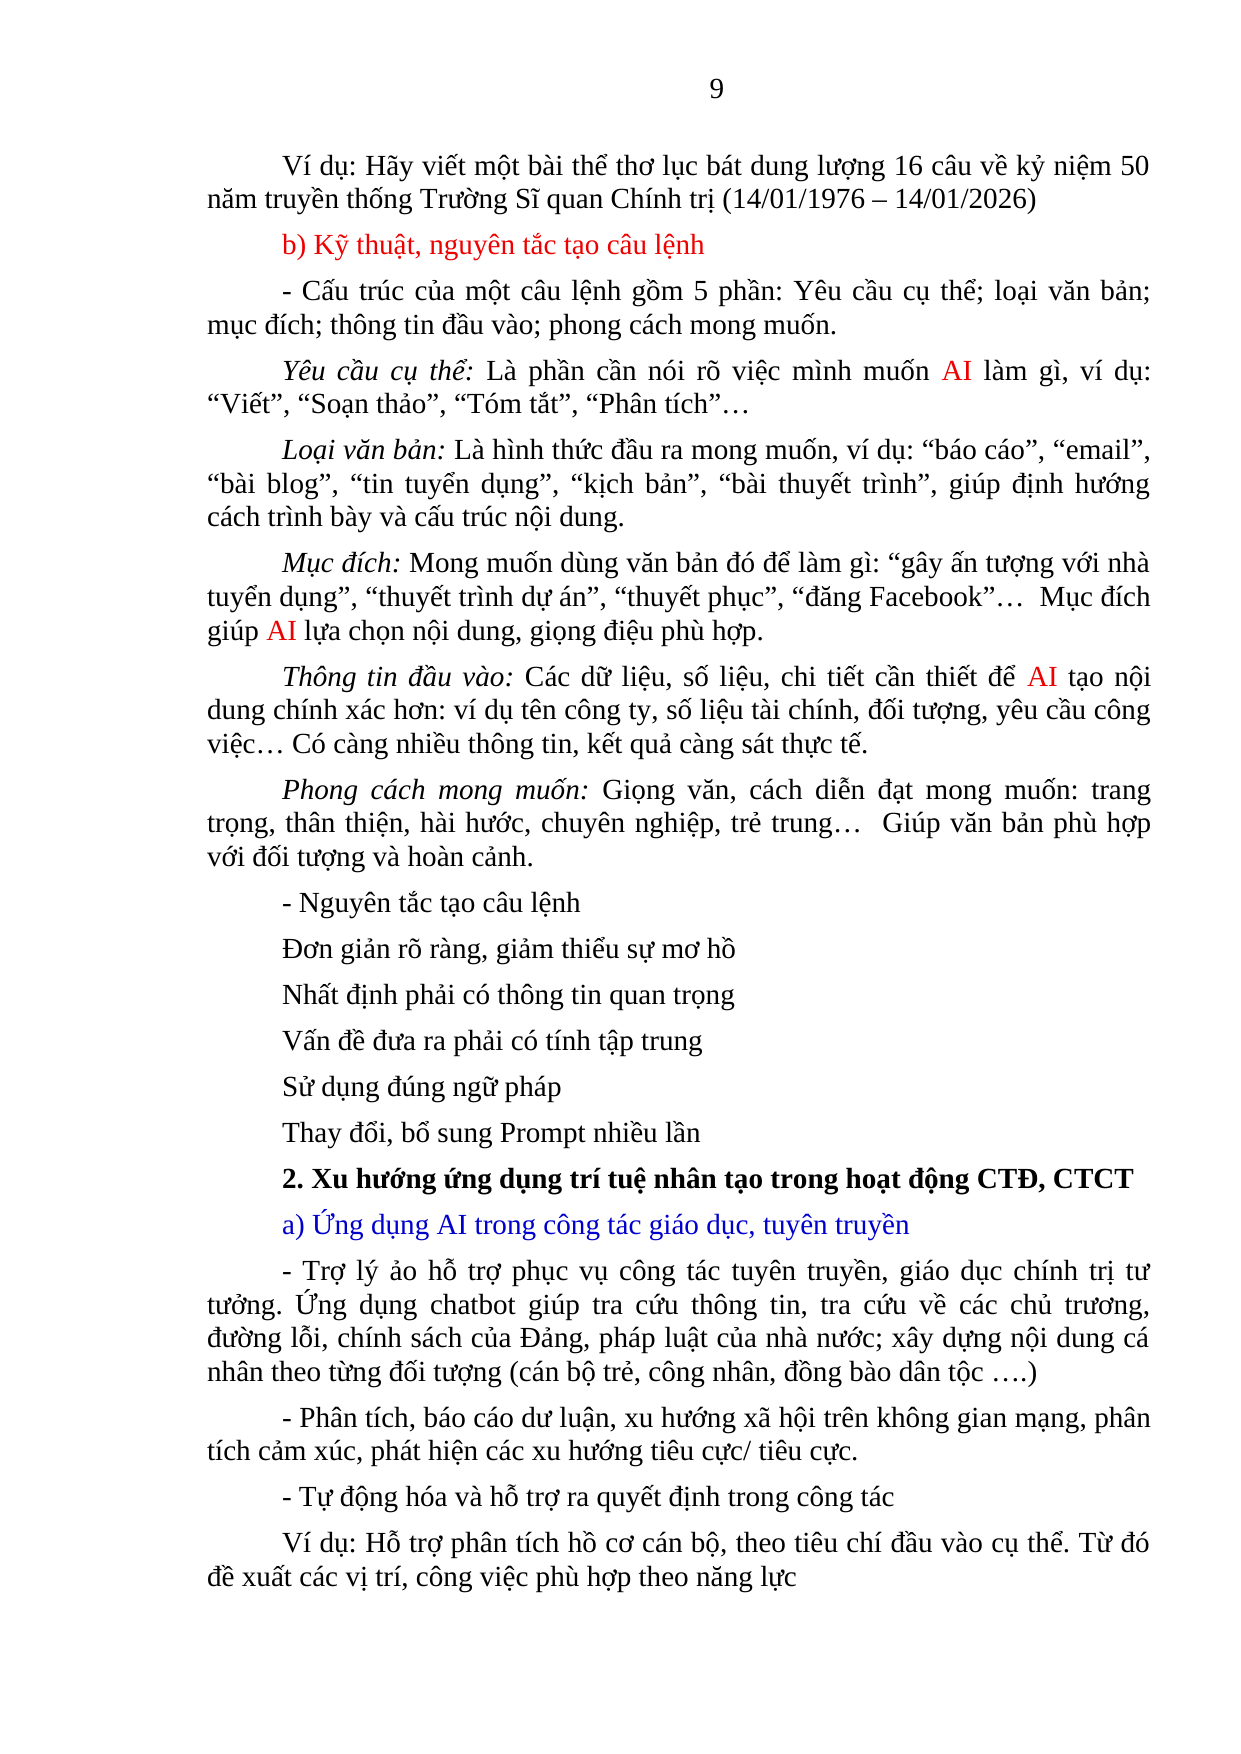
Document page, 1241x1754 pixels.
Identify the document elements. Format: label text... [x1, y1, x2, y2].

text - Phân tích, báo cáo dư luận, xu hướng xã hội trên không gian mạng, phân tích cảm xúc, phát hiện các xu hướng tiêu cực/ tiêu cực. [207, 1400, 1152, 1467]
text Thông tin đầu vào: Các dữ liệu, số liệu, chi tiết cần thiết để AI tạo nội dung chính xác hơn: ví dụ tên công ty, số liệu tài chính, đối tượng, yêu cầu công việc… Có càng nhiều thông tin, kết quả càng sát thực tế. [207, 659, 1152, 759]
text Vấn đề đưa ra phải có tính tập trung [282, 1023, 1152, 1057]
text - Trợ lý ảo hỗ trợ phục vụ công tác tuyên truyền, giáo dục chính trị tư tưởng. Ứng dụng chatbot giúp tra cứu thông tin, tra cứu về các chủ trương, đường lỗi, chính sách của Đảng, pháp luật của nhà nước; xây dựng nội dung cá nhân theo từng đối tượng (cán bộ trẻ, công nhân, đồng bào dân tộc ….) [207, 1253, 1152, 1387]
text Loại văn bản: Là hình thức đầu ra mong muốn, ví dụ: “báo cáo”, “email”, “bài blog”, “tin tuyển dụng”, “kịch bản”, “bài thuyết trình”, giúp định hướng cách trình bày và cấu trúc nội dung. [207, 432, 1152, 533]
text Nhất định phải có thông tin quan trọng [282, 977, 1152, 1011]
subtitle 2. Xu hướng ứng dụng trí tuệ nhân tạo trong hoạt động CTĐ, CTCT [207, 1161, 1152, 1195]
text Mục đích: Mong muốn dùng văn bản đó để làm gì: “gây ấn tượng với nhà tuyển dụng”, “thuyết trình dự án”, “thuyết phục”, “đăng Facebook”… Mục đích giúp AI lựa chọn nội dung, giọng điệu phù hợp. [207, 546, 1152, 646]
text Phong cách mong muốn: Giọng văn, cách diễn đạt mong muốn: trang trọng, thân thiện, hài hước, chuyên nghiệp, trẻ trung… Giúp văn bản phù hợp với đối tượng và hoàn cảnh. [207, 772, 1152, 872]
subtitle a) Ứng dụng AI trong công tác giáo dục, tuyên truyền [207, 1207, 1152, 1241]
text - Tự động hóa và hỗ trợ ra quyết định trong công tác [207, 1479, 1152, 1513]
text - Nguyên tắc tạo câu lệnh [282, 885, 1152, 918]
text Thay đổi, bổ sung Prompt nhiều lần [282, 1115, 1152, 1149]
text Yêu cầu cụ thể: Là phần cần nói rõ việc mình muốn AI làm gì, ví dụ: “Viết”, “Soạn thảo”, “Tóm tắt”, “Phân tích”… [207, 353, 1152, 420]
text Ví dụ: Hãy viết một bài thể thơ lục bát dung lượng 16 câu về kỷ niệm 50 năm truyền thống Trường Sĩ quan Chính trị (14/01/1976 – 14/01/2026) [207, 148, 1152, 215]
text - Cấu trúc của một câu lệnh gồm 5 phần: Yêu cầu cụ thể; loại văn bản; mục đích; thông tin đầu vào; phong cách mong muốn. [207, 273, 1152, 340]
subtitle b) Kỹ thuật, nguyên tắc tạo câu lệnh [207, 227, 1152, 261]
text Đơn giản rõ ràng, giảm thiểu sự mơ hồ [282, 931, 1152, 964]
text Sử dụng đúng ngữ pháp [282, 1069, 1152, 1103]
text Ví dụ: Hỗ trợ phân tích hồ cơ cán bộ, theo tiêu chí đầu vào cụ thể. Từ đó đề xuất các vị trí, công việc phù hợp theo năng lực [207, 1526, 1152, 1593]
